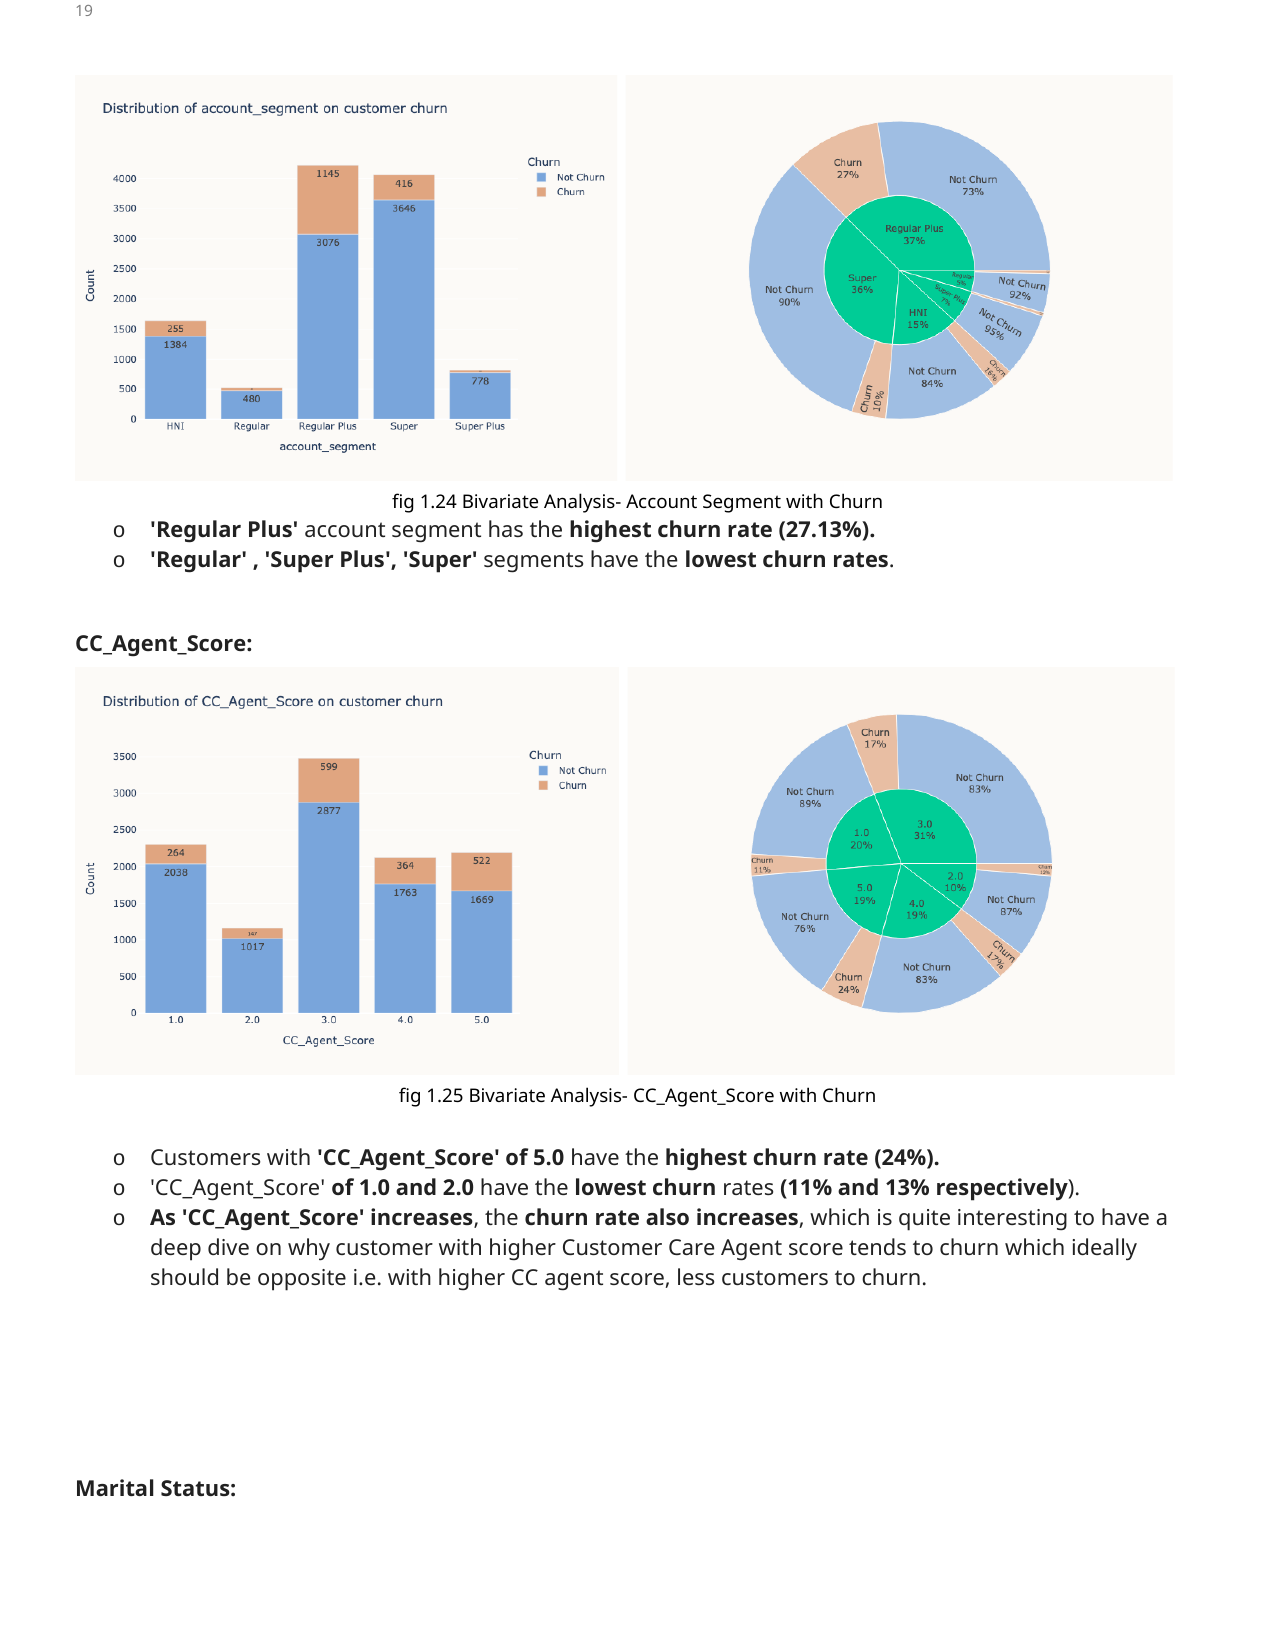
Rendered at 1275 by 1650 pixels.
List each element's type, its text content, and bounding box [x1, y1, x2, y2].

picture [75, 75, 618, 481]
text Marital Status: [75, 1473, 1200, 1503]
list As 'CC_Agent_Score' increases, the churn rate also increases, which is quite interesting to have a deep dive on why customer with higher Customer Care Agent score tends to churn which ideally should be opposite i.e. with higher CC agent score, less customers to churn. [112, 1202, 1200, 1291]
list 'CC_Agent_Score' of 1.0 and 2.0 have the lowest churn rates (11% and 13% respectively). [112, 1172, 1200, 1202]
text CC_Agent_Score: [75, 628, 1200, 658]
list 'Regular' , 'Super Plus', 'Super' segments have the lowest churn rates. [112, 544, 1200, 574]
text fig 1.25 Bivariate Analysis- CC_Agent_Score with Churn [75, 1082, 1200, 1108]
list 'Regular Plus' account segment has the highest churn rate (27.13%). [112, 514, 1200, 544]
list Customers with 'CC_Agent_Score' of 5.0 have the highest churn rate (24%). [112, 1142, 1200, 1172]
picture [75, 667, 619, 1075]
picture [627, 667, 1175, 1075]
picture [625, 75, 1173, 481]
text fig 1.24 Bivariate Analysis- Account Segment with Churn [75, 488, 1200, 514]
